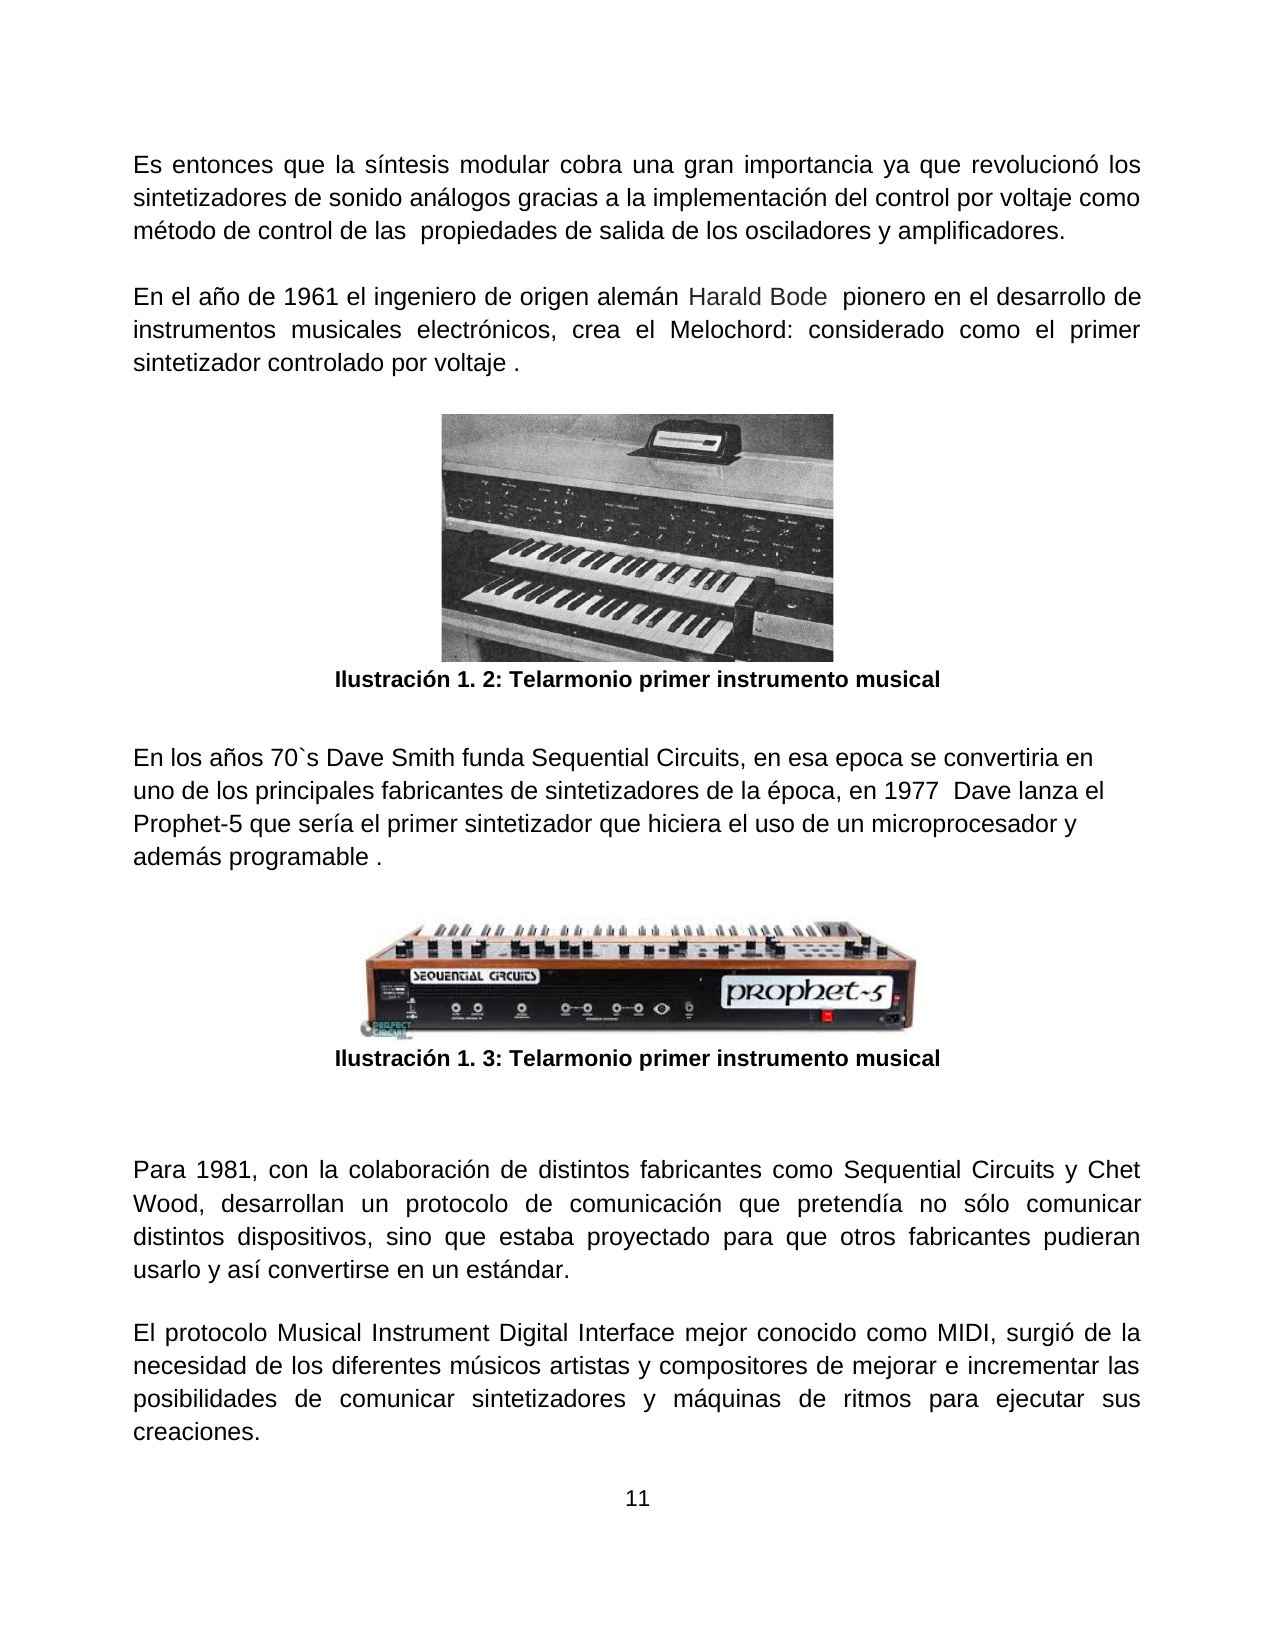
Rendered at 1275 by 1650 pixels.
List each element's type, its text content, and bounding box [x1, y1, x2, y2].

text El protocolo Musical Instrument Digital Interface mejor conocido como MIDI, surgió de la necesidad de los diferentes músicos artistas y compositores de mejorar e incrementar las posibilidades de comunicar sintetizadores y máquinas de ritmos para ejecutar sus creaciones. [133, 1318, 1142, 1446]
picture [354, 908, 921, 1042]
text Ilustración 1. 2: Telarmonio primer instrumento musical [133, 666, 1142, 692]
text En el año de 1961 el ingeniero de origen alemán Harald Bode pionero en el desarrollo de instrumentos musicales electrónicos, crea el Melochord: considerado como el primer sintetizador controlado por voltaje . [133, 282, 1142, 377]
text Es entonces que la síntesis modular cobra una gran importancia ya que revolucionó los sintetizadores de sonido análogos gracias a la implementación del control por voltaje como método de control de las propiedades de salida de los osciladores y amplificadores. [133, 150, 1142, 245]
text En los años 70`s Dave Smith funda Sequential Circuits, en esa epoca se convertiria en uno de los principales fabricantes de sintetizadores de la época, en 1977 Dave lanza el Prophet-5 que sería el primer sintetizador que hiciera el uso de un microprocesador y además programable . [133, 743, 1142, 871]
text Ilustración 1. 3: Telarmonio primer instrumento musical [133, 1045, 1142, 1071]
text Para 1981, con la colaboración de distintos fabricantes como Sequential Circuits y Chet Wood, desarrollan un protocolo de comunicación que pretendía no sólo comunicar distintos dispositivos, sino que estaba proyectado para que otros fabricantes pudieran usarlo y así convertirse en un estándar. [133, 1156, 1142, 1283]
picture [441, 414, 834, 662]
